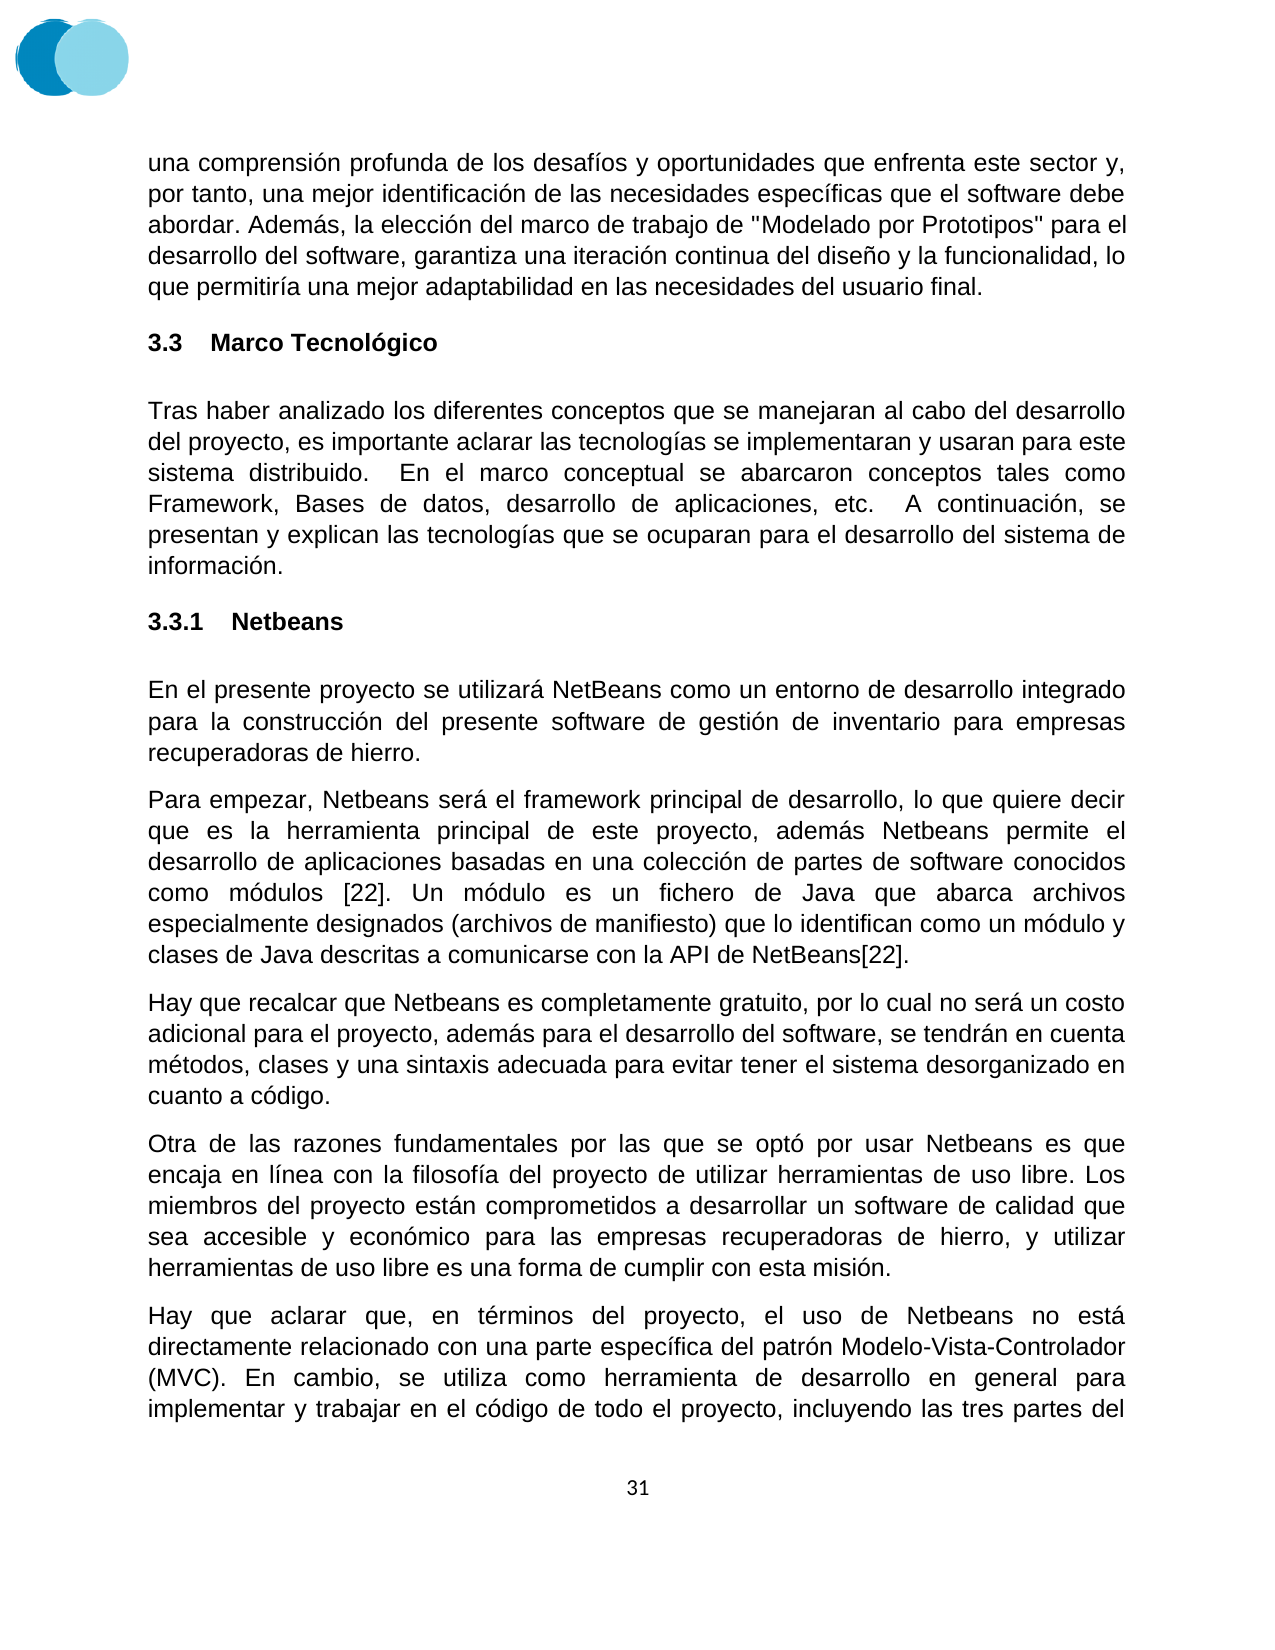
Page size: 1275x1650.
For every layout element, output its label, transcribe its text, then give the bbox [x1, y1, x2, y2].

text Hay que recalcar que Netbeans es completamente gratuito, por lo cual no será un costo adicional para el proyecto, además para el desarrollo del software, se tendrán en cuenta métodos, clases y una sintaxis adecuada para evitar tener el sistema desorganizado en cuanto a código. [148, 988, 1127, 1110]
subtitle 3.3 Marco Tecnológico [148, 328, 1127, 357]
subtitle 3.3.1 Netbeans [148, 607, 1127, 636]
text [148, 148, 1127, 301]
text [148, 1301, 1127, 1423]
text Para empezar, Netbeans será el framework principal de desarrollo, lo que quiere decir que es la herramienta principal de este proyecto, además Netbeans permite el desarrollo de aplicaciones basadas en una colección de partes de software conocidos como módulos [22]. Un módulo es un fichero de Java que abarca archivos especialmente designados (archivos de manifiesto) que lo identifican como un módulo y clases de Java descritas a comunicarse con la API de NetBeans[22]. [148, 785, 1127, 969]
picture [13, 16, 131, 99]
text En el presente proyecto se utilizará NetBeans como un entorno de desarrollo integrado para la construcción del presente software de gestión de inventario para empresas recuperadoras de hierro. [148, 675, 1127, 766]
text Tras haber analizado los diferentes conceptos que se manejaran al cabo del desarrollo del proyecto, es importante aclarar las tecnologías se implementaran y usaran para este sistema distribuido. En el marco conceptual se abarcaron conceptos tales como Framework, Bases de datos, desarrollo de aplicaciones, etc. A continuación, se presentan y explican las tecnologías que se ocuparan para el desarrollo del sistema de información. [148, 396, 1127, 580]
text Otra de las razones fundamentales por las que se optó por usar Netbeans es que encaja en línea con la filosofía del proyecto de utilizar herramientas de uso libre. Los miembros del proyecto están comprometidos a desarrollar un software de calidad que sea accesible y económico para las empresas recuperadoras de hierro, y utilizar herramientas de uso libre es una forma de cumplir con esta misión. [148, 1129, 1127, 1282]
